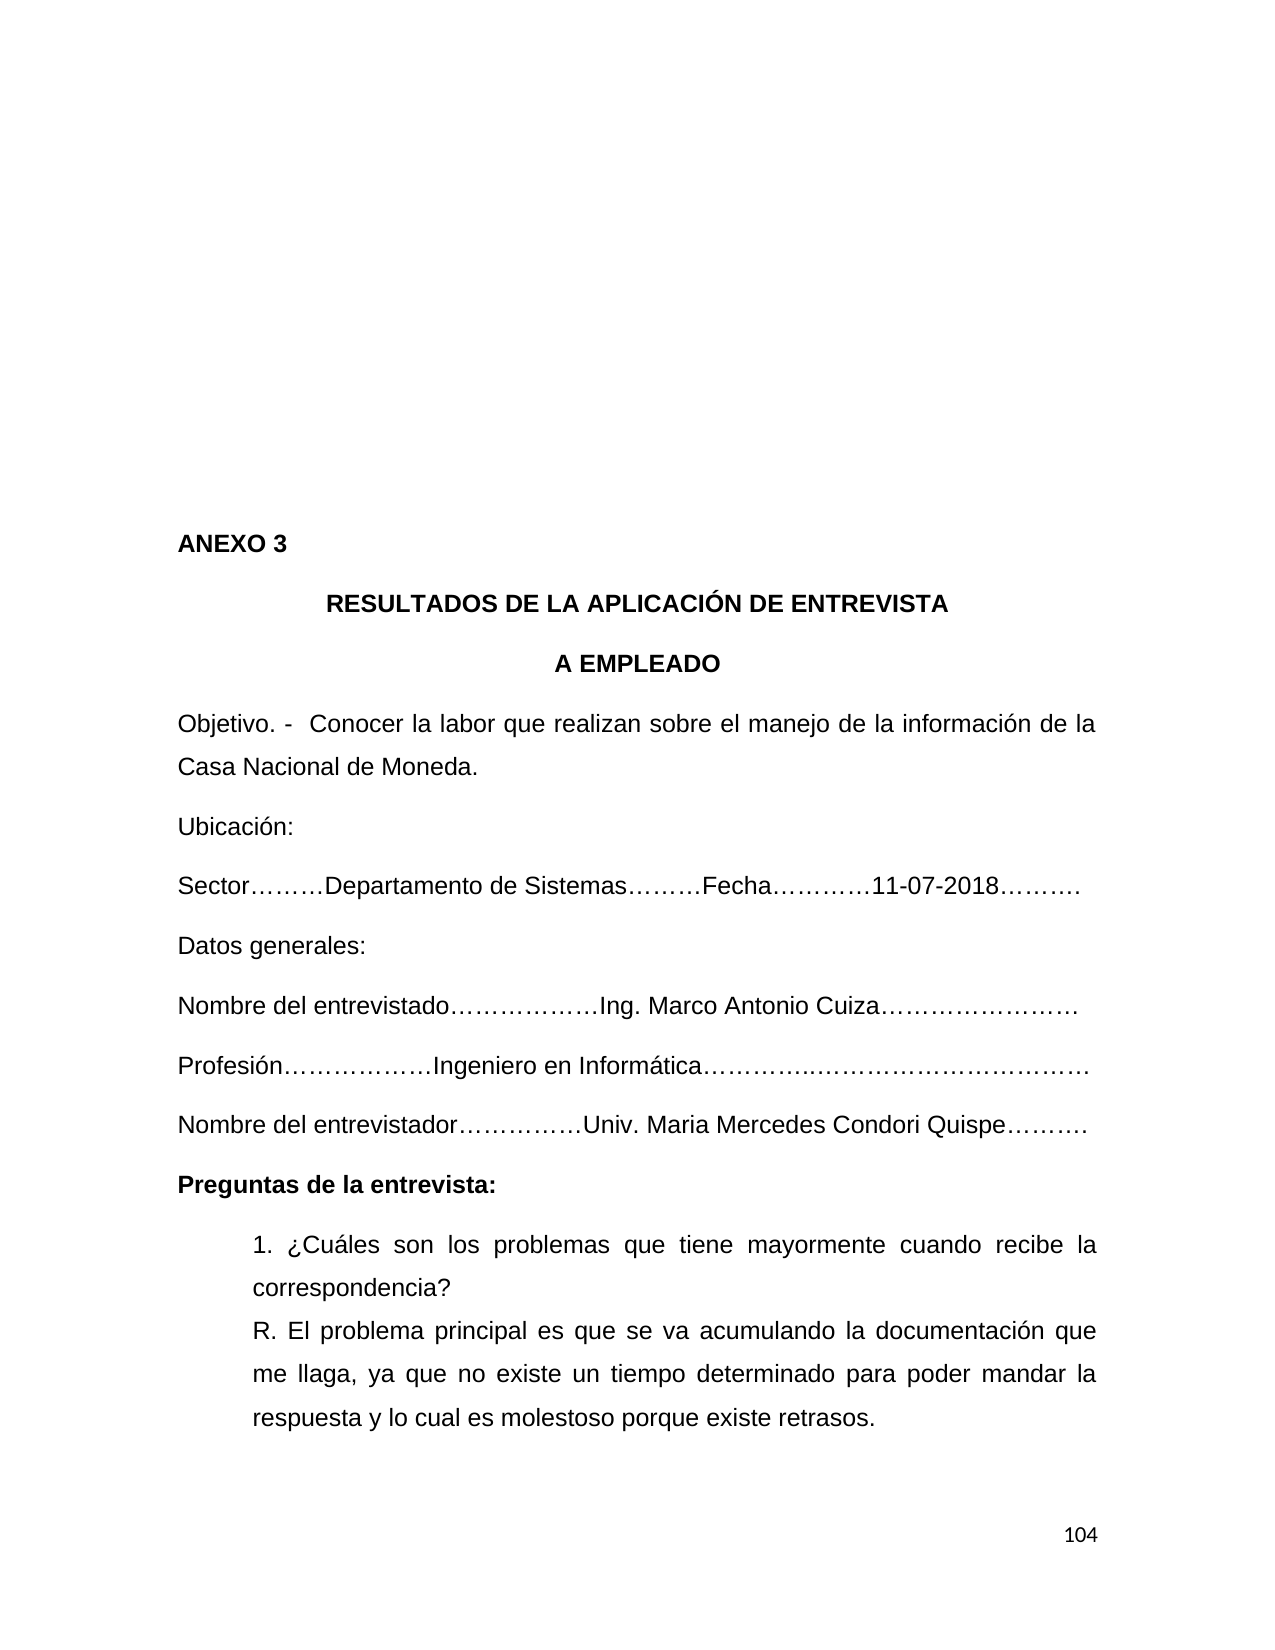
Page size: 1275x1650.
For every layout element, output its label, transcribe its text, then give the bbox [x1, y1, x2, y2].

list R. El problema principal es que se va acumulando la documentación que me llaga, ya que no existe un tiempo determinado para poder mandar la respuesta y lo cual es molestoso porque existe retrasos. [252, 1316, 1098, 1431]
text Preguntas de la entrevista: [177, 1170, 1098, 1199]
text Nombre del entrevistador……………Univ. Maria Mercedes Condori Quispe………. [177, 1111, 1098, 1139]
text Objetivo. - Conocer la labor que realizan sobre el manejo de la información de la Casa Nacional de Moneda. [177, 709, 1098, 781]
text Ubicación: [177, 812, 1098, 840]
text Nombre del entrevistado………………Ing. Marco Antonio Cuiza…………………… [177, 991, 1098, 1020]
text RESULTADOS DE LA APLICACIÓN DE ENTREVISTA [177, 589, 1098, 618]
text Datos generales: [177, 931, 1098, 960]
list 1. ¿Cuáles son los problemas que tiene mayormente cuando recibe la correspondencia? [252, 1230, 1098, 1302]
text Profesión………………Ingeniero en Informática…………..…………………………… [177, 1051, 1098, 1079]
text Sector………Departamento de Sistemas………Fecha…………11-07-2018………. [177, 871, 1098, 900]
text ANEXO 3 [177, 529, 1098, 558]
text A EMPLEADO [177, 649, 1098, 678]
